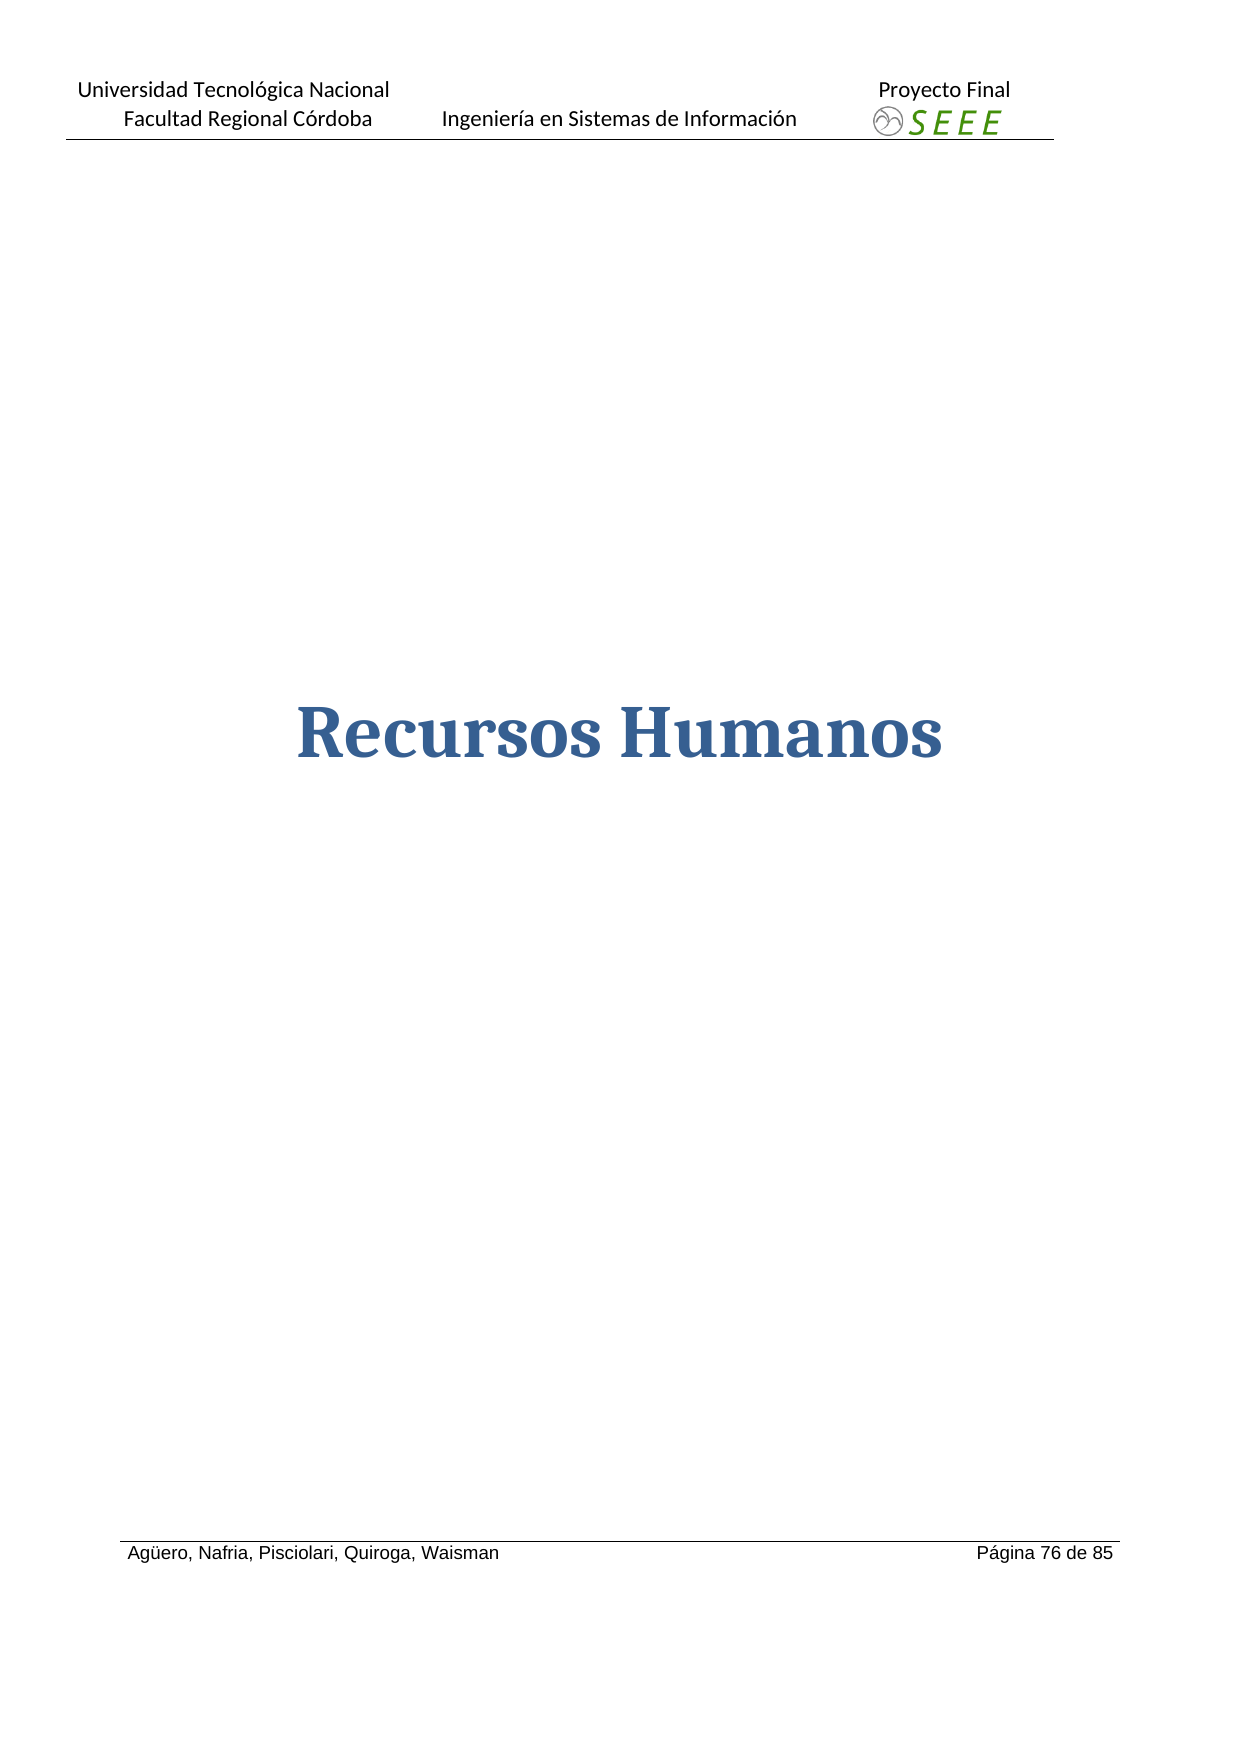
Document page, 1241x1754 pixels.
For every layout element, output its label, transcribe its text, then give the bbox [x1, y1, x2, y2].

subtitle Recursos Humanos [125, 690, 1115, 776]
picture [873, 103, 1004, 139]
